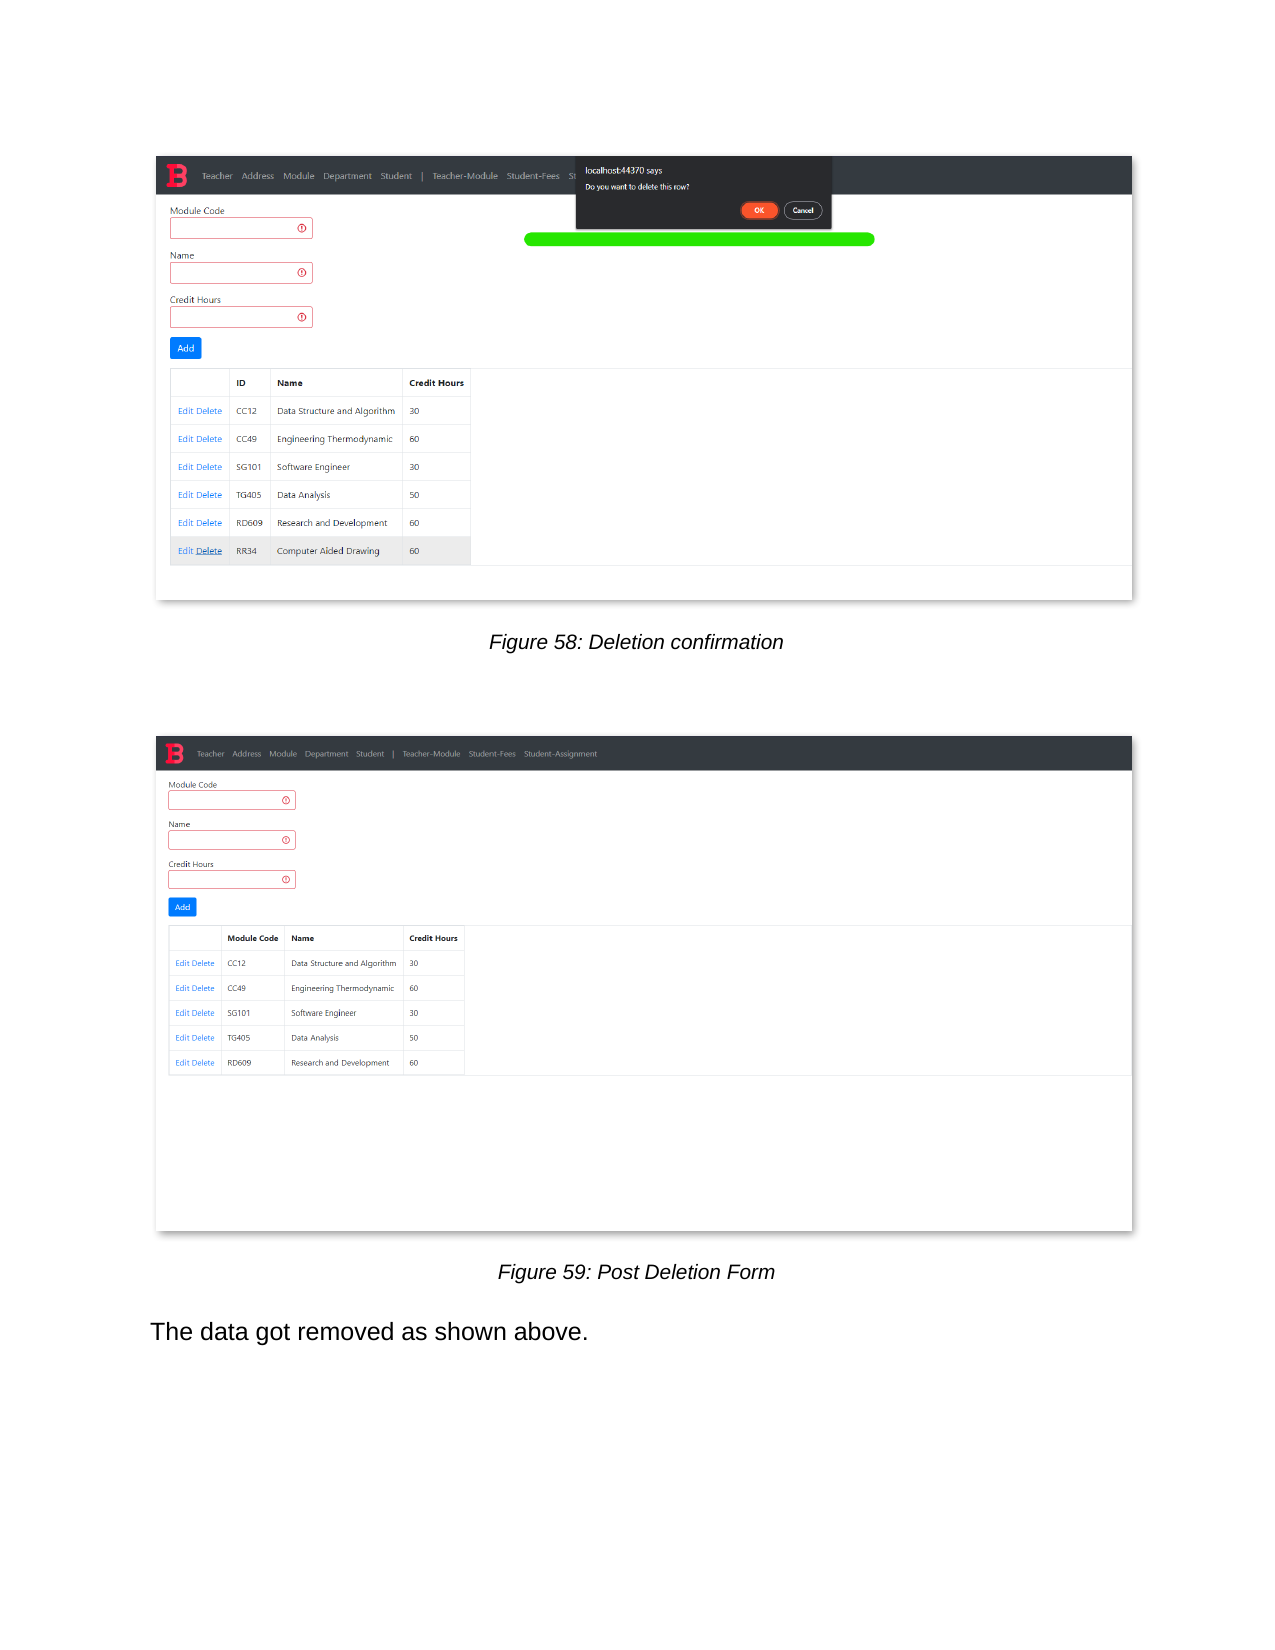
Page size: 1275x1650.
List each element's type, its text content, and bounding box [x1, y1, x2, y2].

picture [156, 736, 1132, 1231]
text The data got removed as shown above. [150, 1317, 1125, 1346]
text Figure 59: Post Deletion Form [150, 1260, 1125, 1284]
picture [156, 156, 1132, 600]
text Figure 58: Deletion confirmation [150, 630, 1125, 654]
